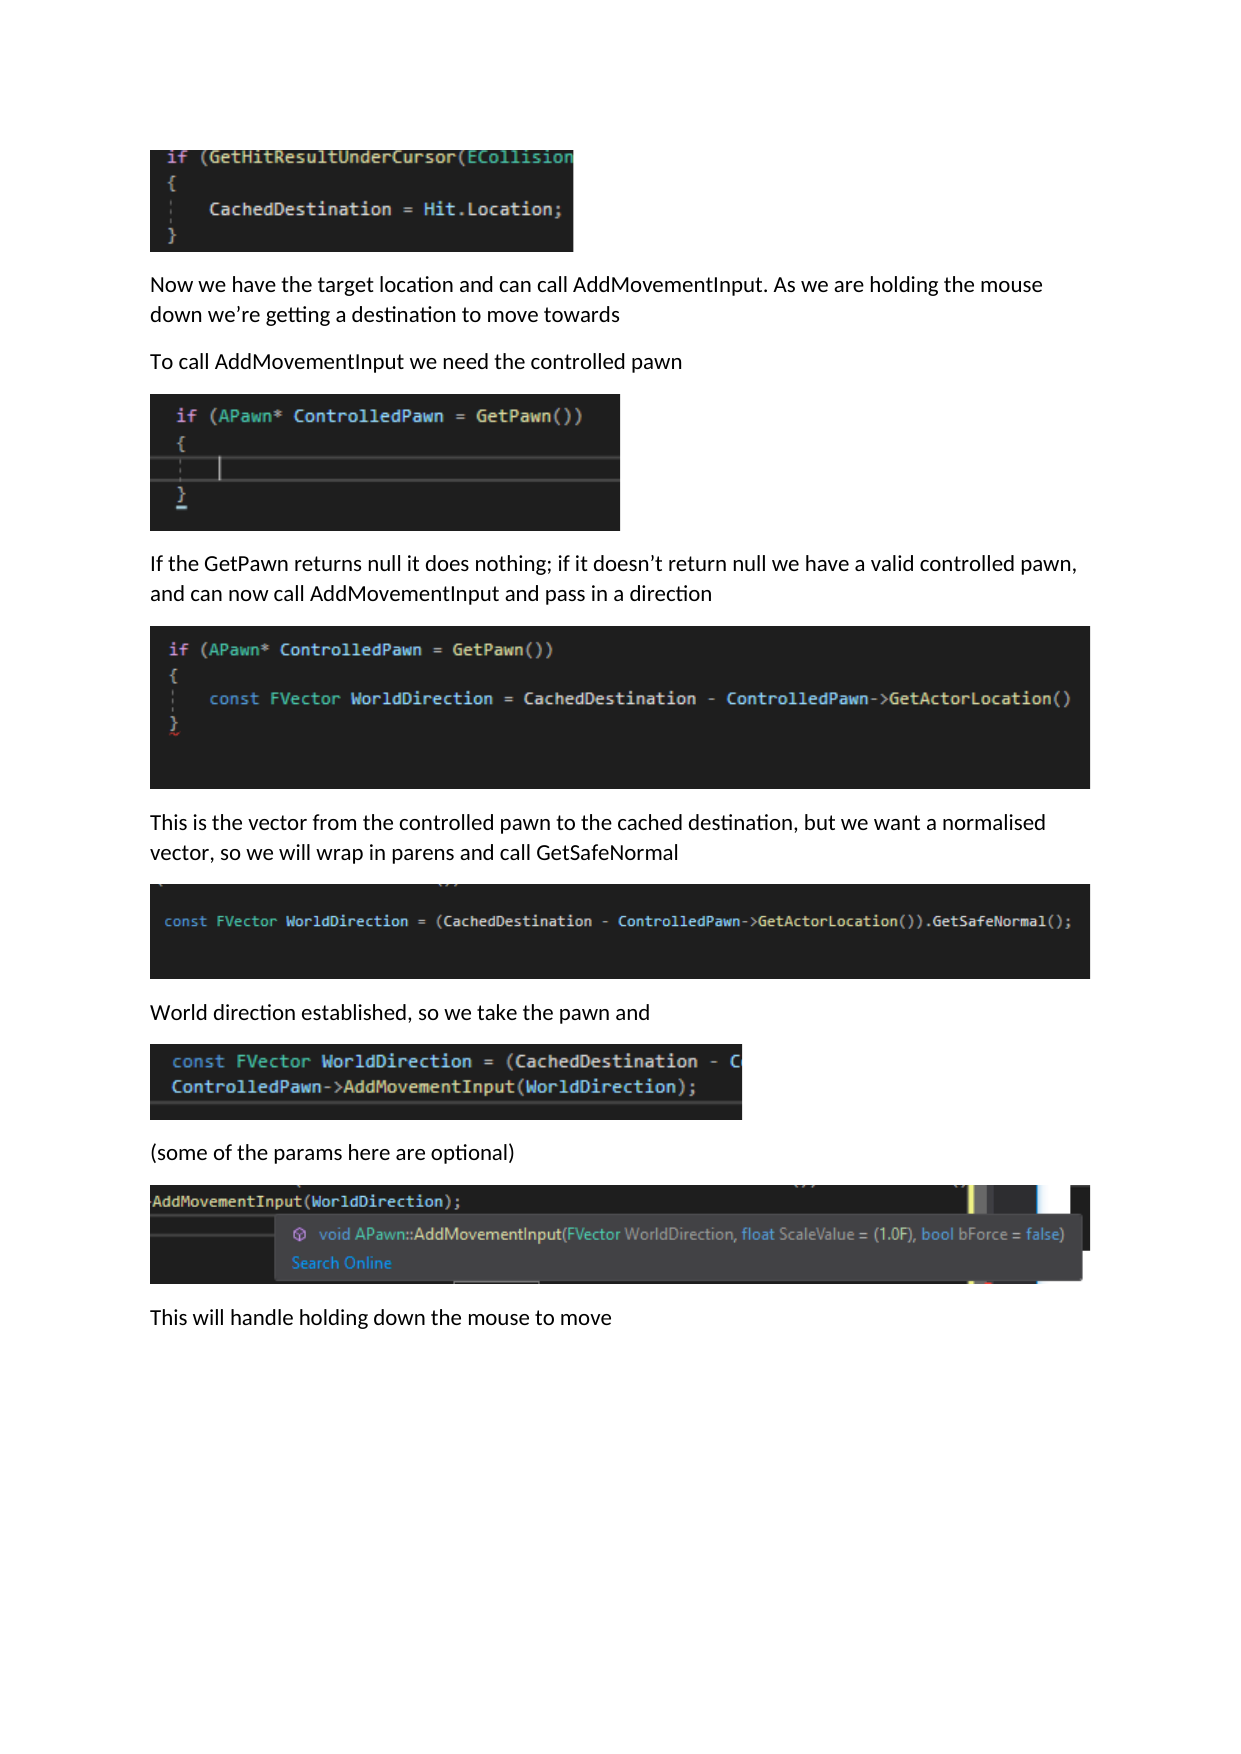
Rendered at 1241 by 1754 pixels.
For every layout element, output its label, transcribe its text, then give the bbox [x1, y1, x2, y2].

picture [150, 150, 574, 252]
picture [150, 1185, 1091, 1284]
text If the GetPawn returns null it does nothing; if it doesn’t return null we have a valid controlled pawn, and can now call AddMovementInput and pass in a direction [150, 549, 1090, 607]
text This is the vector from the controlled pawn to the cached destination, but we want a normalised vector, so we will wrap in parens and call GetSafeNormal [150, 808, 1090, 866]
text (some of the params here are optional) [150, 1138, 1090, 1167]
picture [150, 884, 1091, 979]
text World direction established, so we take the pawn and [150, 998, 1090, 1026]
picture [150, 1044, 743, 1120]
picture [150, 626, 1091, 789]
text This will handle holding down the mouse to move [150, 1303, 1090, 1331]
picture [150, 394, 621, 531]
text Now we have the target location and can call AddMovementInput. As we are holding the mouse down we’re getting a destination to move towards [150, 270, 1090, 329]
text To call AddMovementInput we need the controlled pawn [150, 347, 1090, 376]
